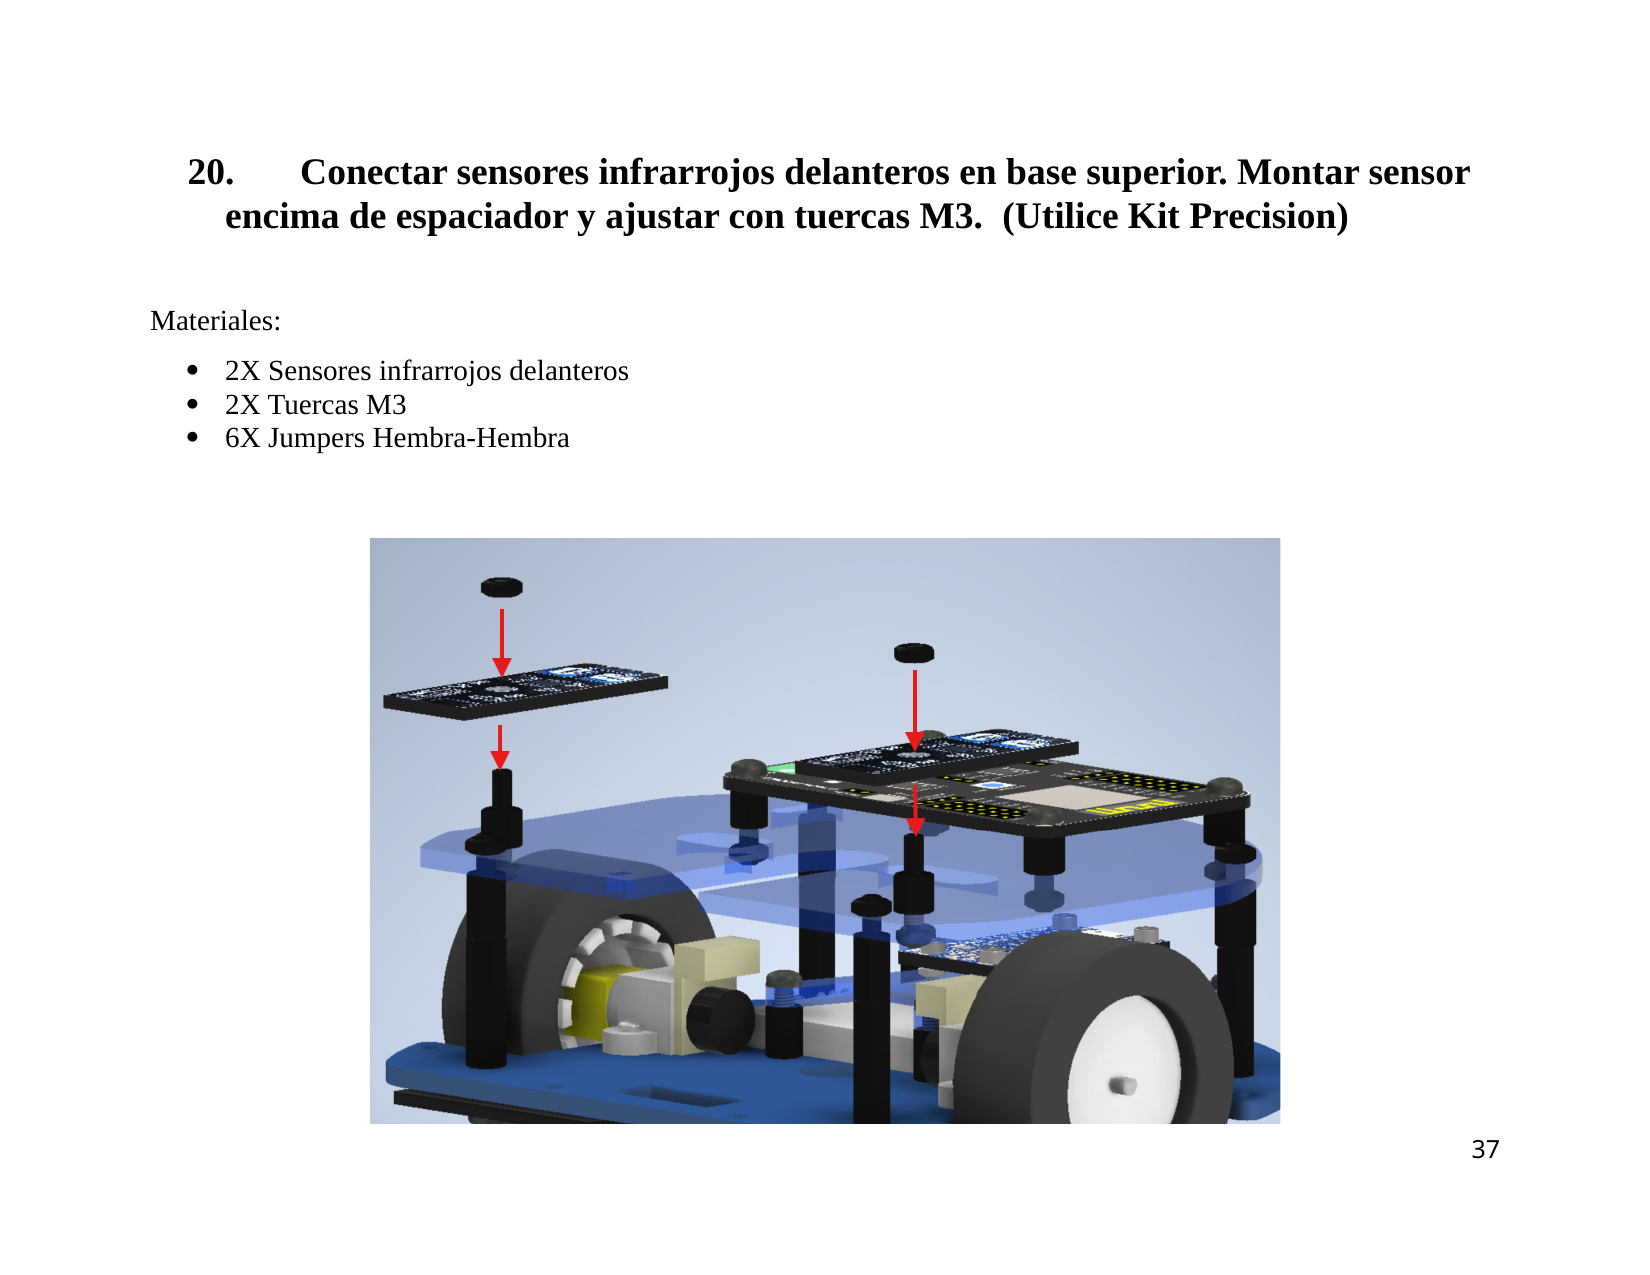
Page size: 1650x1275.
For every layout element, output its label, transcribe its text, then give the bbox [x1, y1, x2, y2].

text Materiales: [150, 303, 1500, 337]
picture [369, 538, 1281, 1124]
list 2X Sensores infrarrojos delanteros [187, 353, 1500, 387]
list 2X Tuercas M3 [187, 387, 1500, 421]
list Conectar sensores infrarrojos delanteros en base superior. Montar sensor encima de espaciador y ajustar con tuercas M3. (Utilice Kit Precision) [187, 150, 1500, 236]
list 6X Jumpers Hembra-Hembra [187, 421, 1500, 454]
